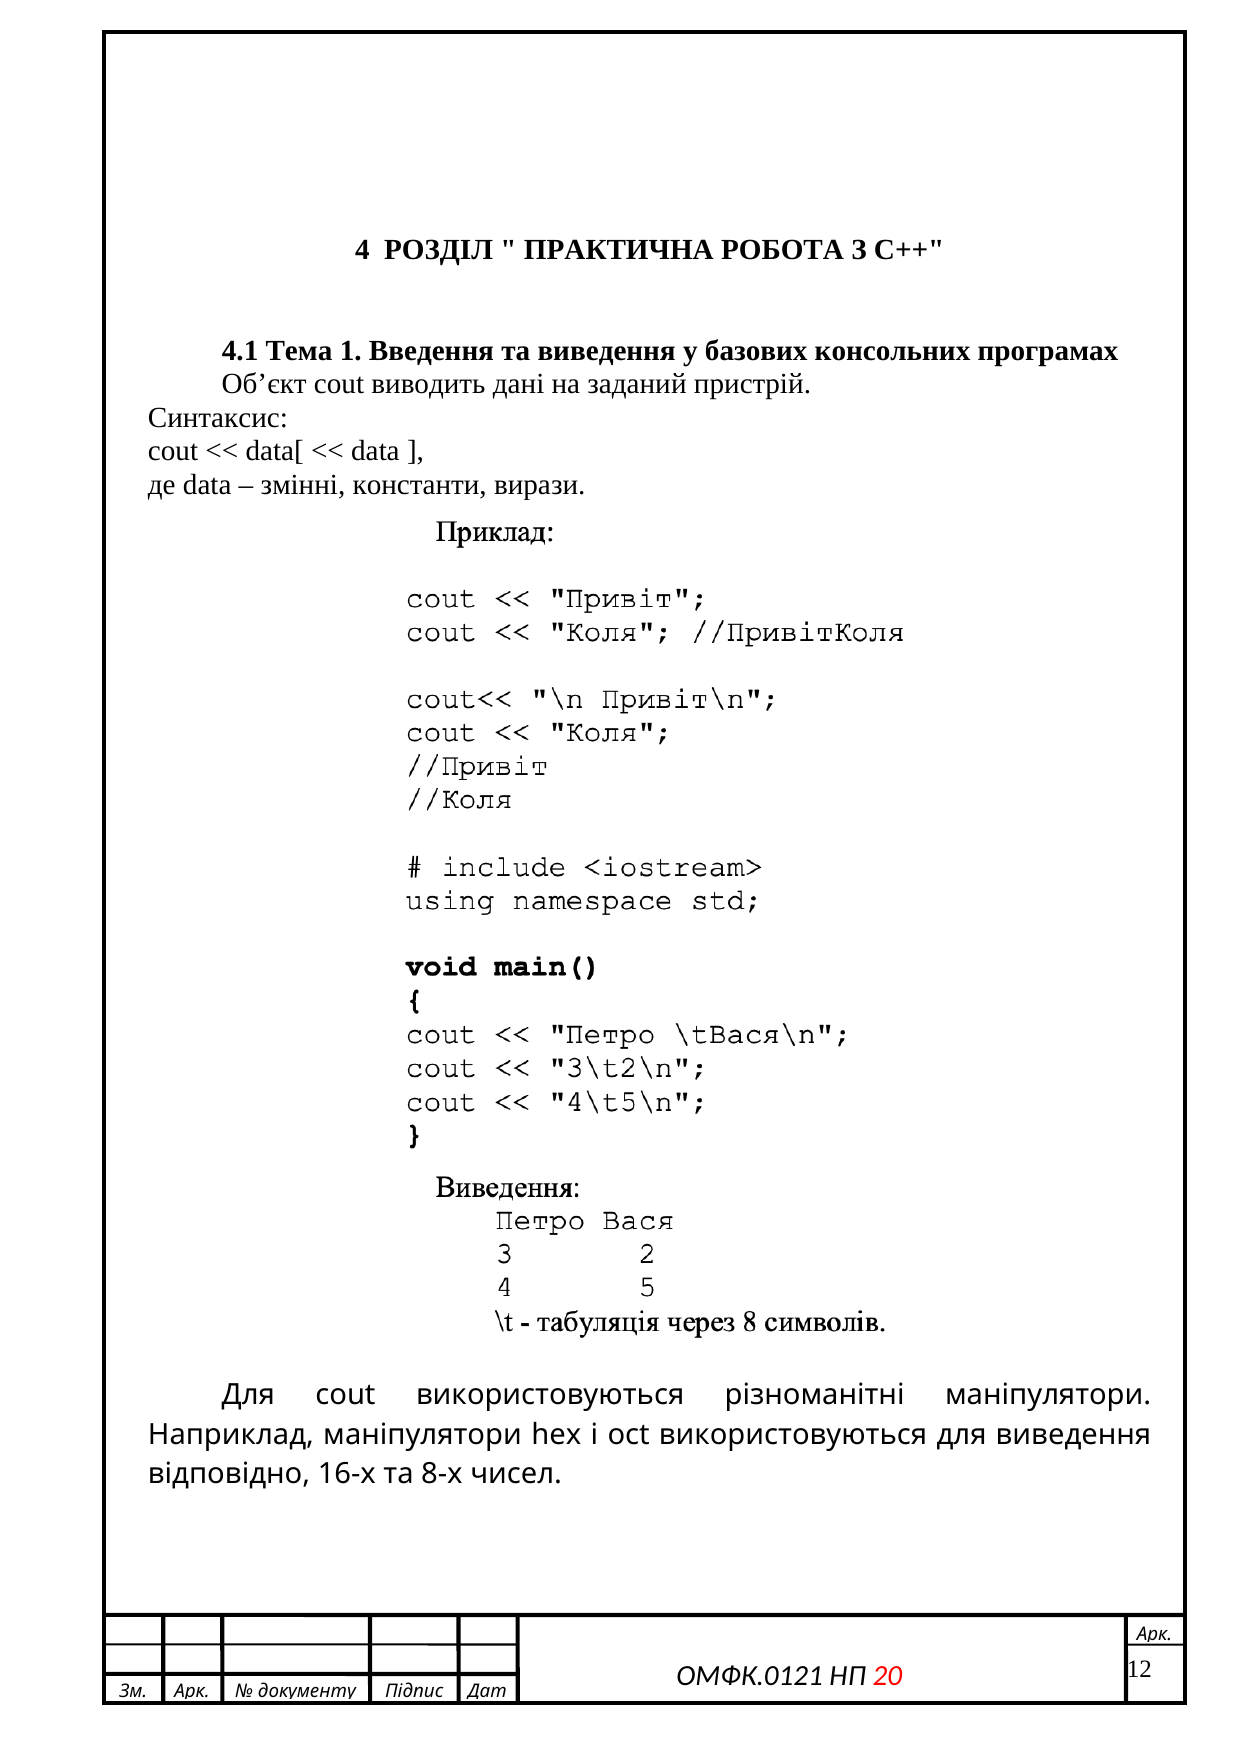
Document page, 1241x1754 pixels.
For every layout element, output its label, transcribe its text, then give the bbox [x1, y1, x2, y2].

picture [329, 500, 970, 1344]
subtitle 4 РОЗДІЛ " ПРАКТИЧНА РОБОТА З С++" [148, 232, 1152, 266]
text Об’єкт cout виводить дані на заданий пристрій. [148, 366, 1152, 400]
text Для cout використовуються різноманітні маніпулятори. Наприклад, маніпулятори hex і oct використовуються для виведення відповідно, 16-х та 8-х чисел. [148, 1373, 1152, 1492]
text cout << data[ << data ], де data – змінні, константи, вирази. [148, 433, 1152, 500]
subtitle 4.1 Тема 1. Введення та виведення у базових консольних програмах [148, 333, 1152, 366]
text Синтаксис: [148, 400, 1152, 433]
